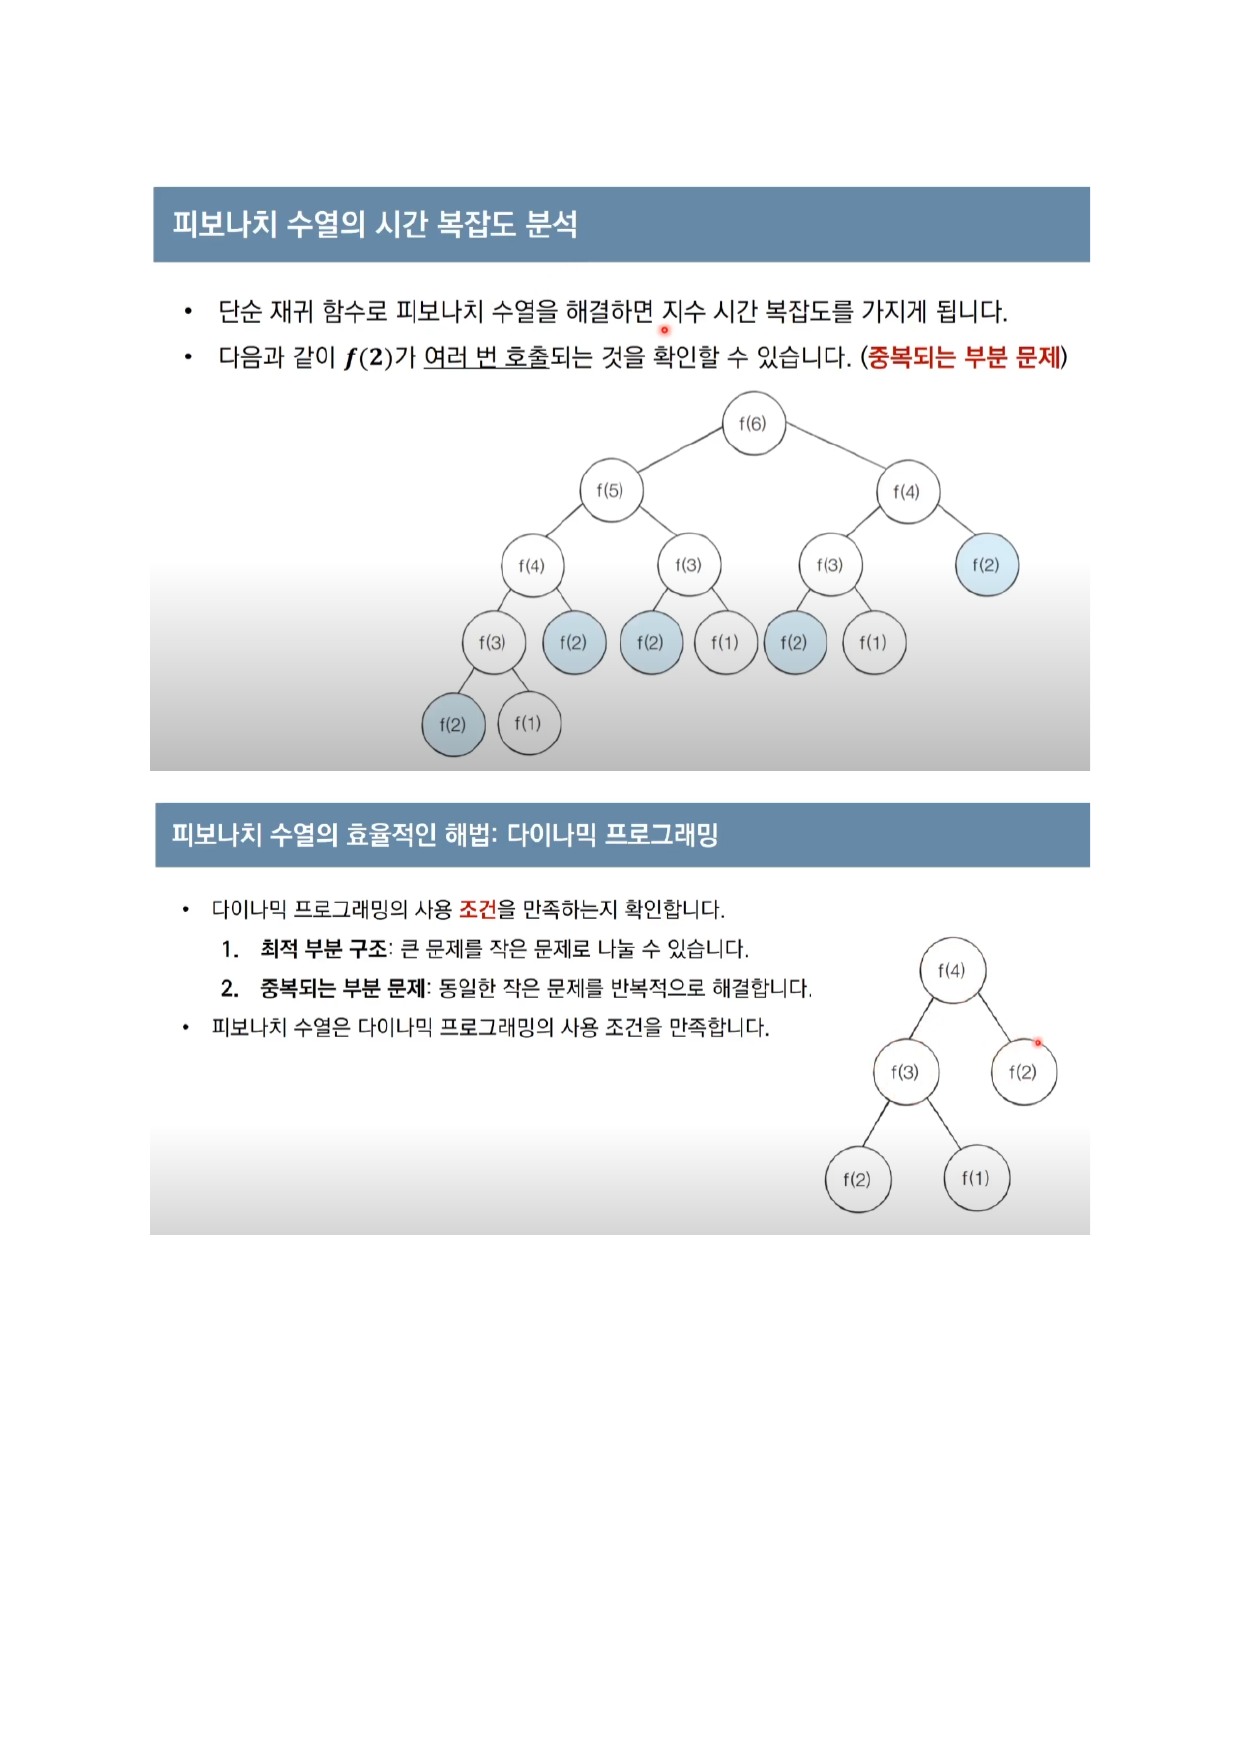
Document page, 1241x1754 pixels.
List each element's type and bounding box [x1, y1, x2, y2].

picture [150, 177, 1091, 771]
picture [150, 789, 1091, 1235]
